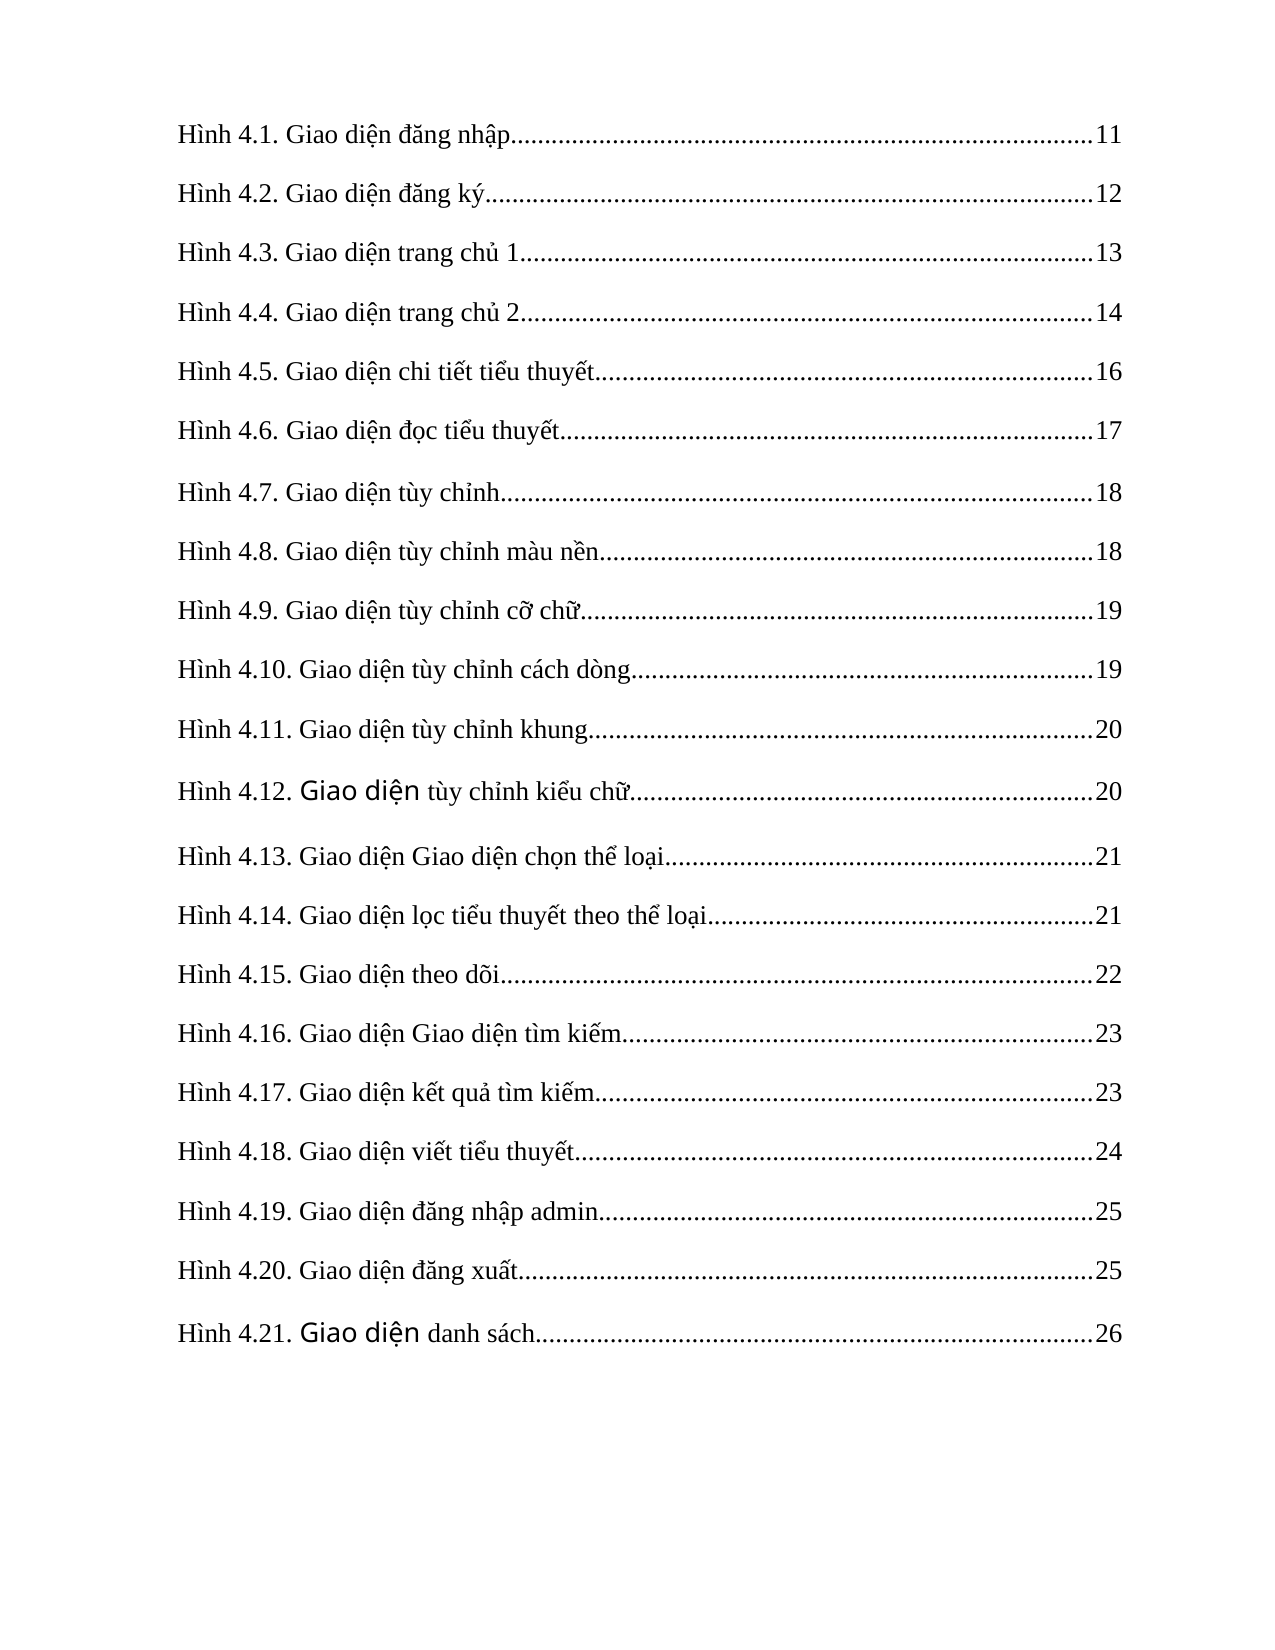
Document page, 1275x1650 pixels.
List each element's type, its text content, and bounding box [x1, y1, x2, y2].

text Hình 4.13. Giao diện Giao diện chọn thể loại 21 [177, 840, 1157, 871]
text Hình 4.1. Giao diện đăng nhập 11 [177, 118, 1157, 149]
text Hình 4.2. Giao diện đăng ký 12 [177, 177, 1157, 208]
text Hình 4.21. Giao diện danh sách 26 [177, 1313, 1157, 1350]
text Hình 4.6. Giao diện đọc tiểu thuyết 17 [177, 414, 1157, 445]
text Hình 4.16. Giao diện Giao diện tìm kiếm 23 [177, 1017, 1157, 1048]
text Hình 4.12. Giao diện tùy chỉnh kiểu chữ 20 [177, 772, 1157, 809]
text Hình 4.3. Giao diện trang chủ 1 13 [177, 236, 1157, 268]
text Hình 4.18. Giao diện viết tiểu thuyết 24 [177, 1136, 1157, 1167]
text Hình 4.8. Giao diện tùy chỉnh màu nền 18 [177, 535, 1157, 566]
text Hình 4.10. Giao diện tùy chỉnh cách dòng 19 [177, 653, 1157, 685]
text Hình 4.9. Giao diện tùy chỉnh cỡ chữ 19 [177, 594, 1157, 626]
text Hình 4.19. Giao diện đăng nhập admin 25 [177, 1195, 1157, 1226]
text Hình 4.14. Giao diện lọc tiểu thuyết theo thể loại 21 [177, 899, 1157, 930]
text Hình 4.20. Giao diện đăng xuất 25 [177, 1254, 1157, 1285]
text Hình 4.11. Giao diện tùy chỉnh khung 20 [177, 713, 1157, 744]
text Hình 4.4. Giao diện trang chủ 2 14 [177, 296, 1157, 327]
text Hình 4.7. Giao diện tùy chỉnh 18 [177, 476, 1157, 507]
text Hình 4.15. Giao diện theo dõi 22 [177, 958, 1157, 989]
text Hình 4.5. Giao diện chi tiết tiểu thuyết 16 [177, 355, 1157, 386]
text Hình 4.17. Giao diện kết quả tìm kiếm 23 [177, 1076, 1157, 1107]
